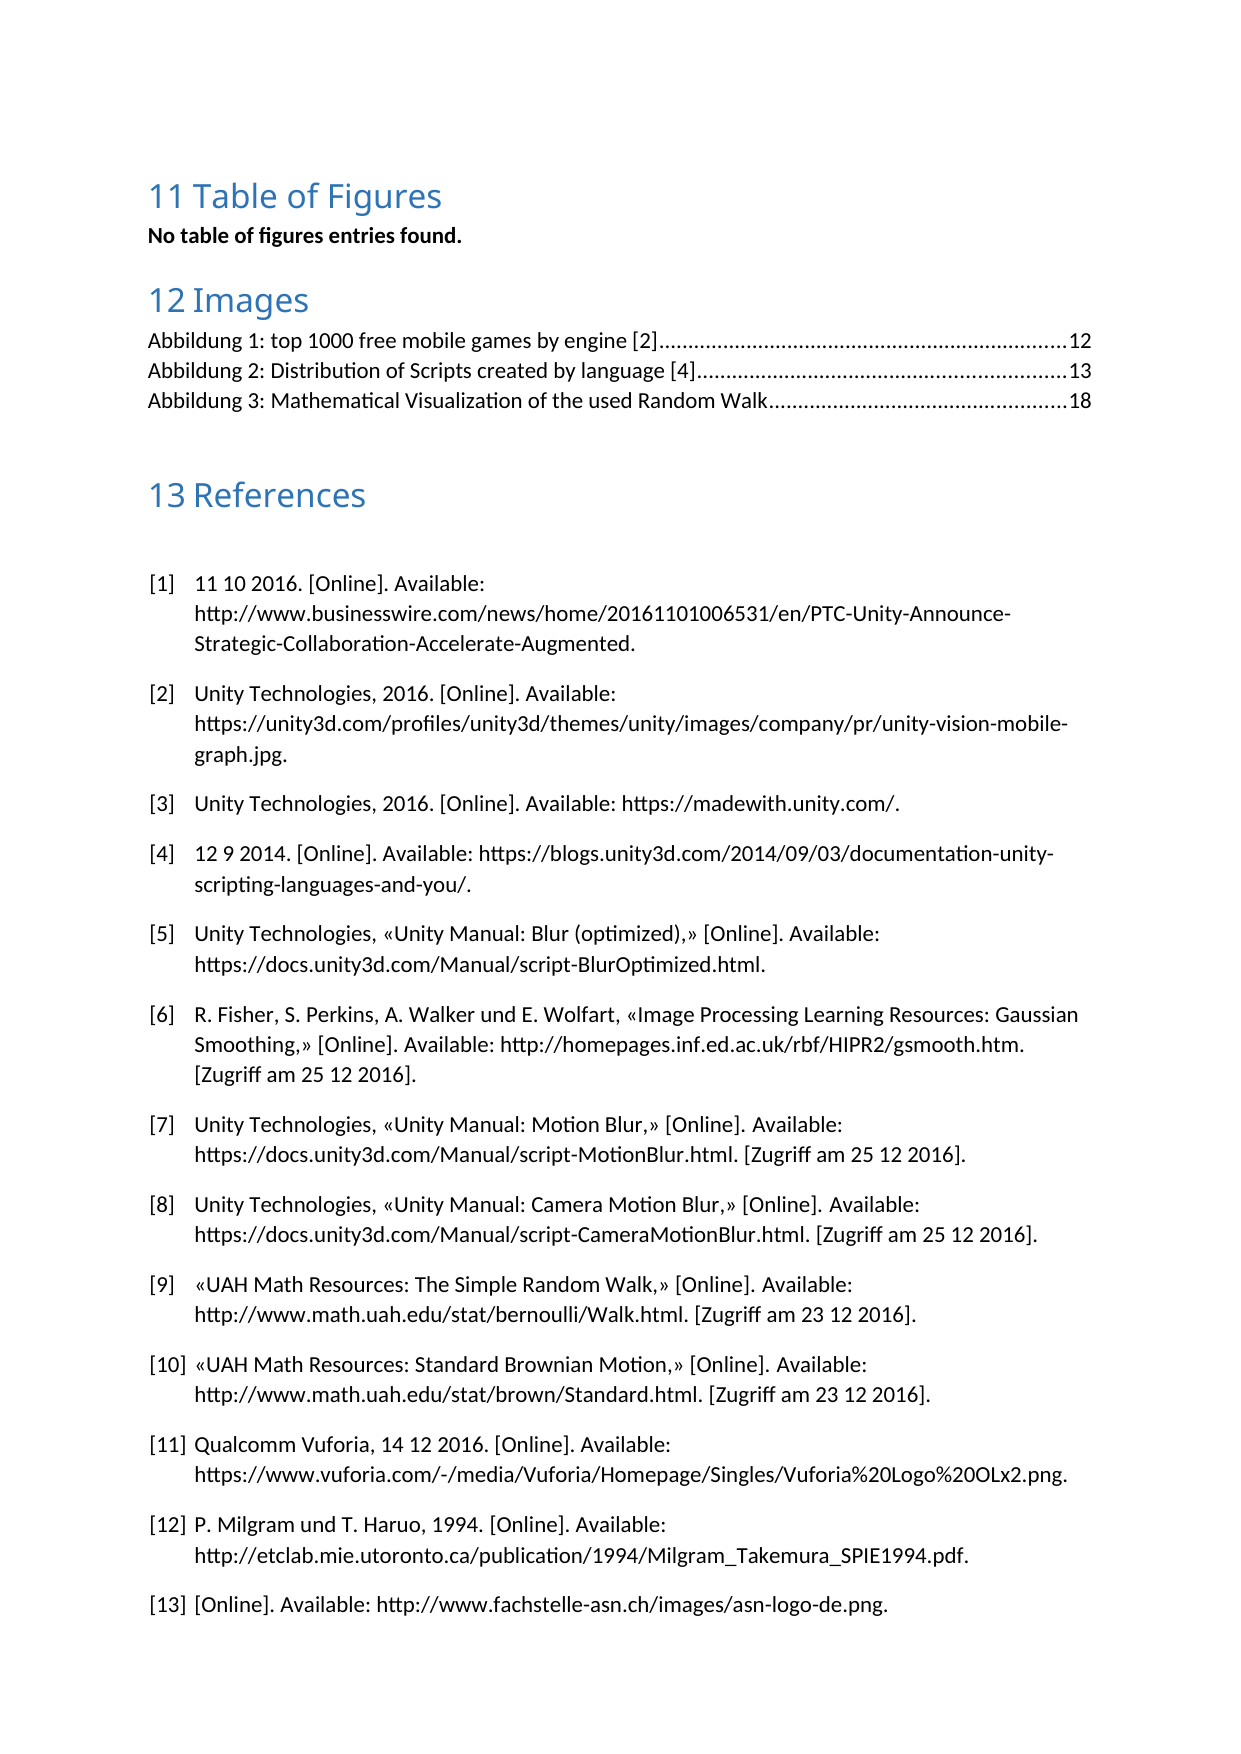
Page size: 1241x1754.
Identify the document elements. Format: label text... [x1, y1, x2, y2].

text No table of figures entries found. [148, 222, 1093, 249]
text Abbildung 2: Distribution of Scripts created by language [4] 13 [148, 356, 1093, 384]
subtitle Table of Figures [148, 173, 1093, 218]
text Abbildung 3: Mathematical Visualization of the used Random Walk 18 [148, 386, 1093, 414]
subtitle Images [148, 277, 1093, 322]
text Abbildung 1: top 1000 free mobile games by engine [2] 12 [148, 326, 1093, 354]
